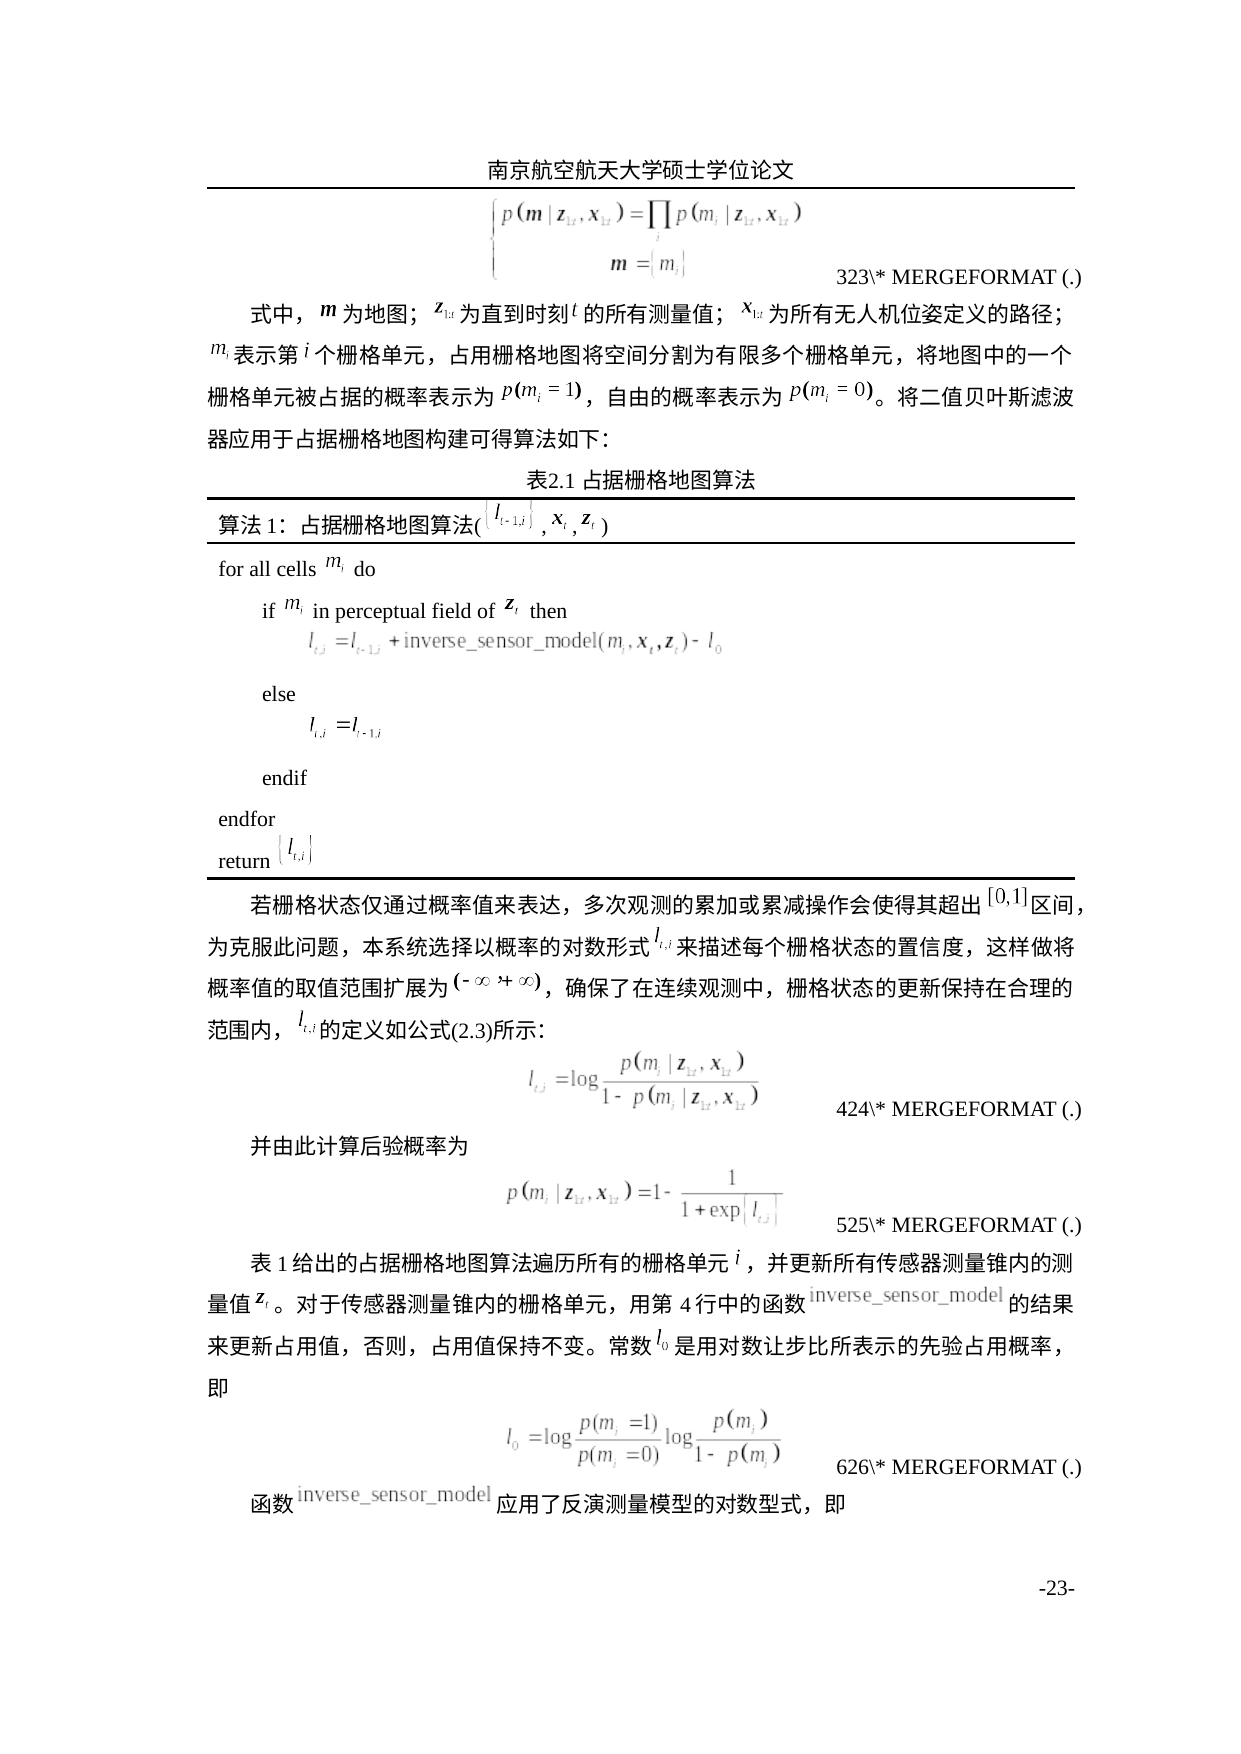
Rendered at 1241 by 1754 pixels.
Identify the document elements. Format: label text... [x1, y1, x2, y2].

table_cell endfor [207, 794, 1075, 835]
table_header 算法1：占据栅格地图算法(,,) [207, 500, 1075, 542]
table_cell if in perceptual field of then [207, 585, 1075, 627]
table_cell return [207, 835, 1075, 877]
text 若栅格状态仅通过概率值来表达，多次观测的累加或累减操作会使得其超出区间，为克服此问题，本系统选择以概率的对数形式来描述每个栅格状态的置信度，这样做将概率值的取值范围扩展为，确保了在连续观测中，栅格状态的更新保持在合理的范围内，的定义如公式(2.3)所示： [207, 880, 1075, 1047]
text 表2.1 占据栅格地图算法 [207, 456, 1075, 497]
text 函数应用了反演测量模型的对数型式，即 [207, 1479, 1075, 1521]
text 并由此计算后验概率为 [207, 1121, 1075, 1163]
table_cell [207, 710, 1075, 752]
table_cell [207, 627, 1075, 668]
table_cell else [207, 669, 1075, 710]
text 表1给出的占据栅格地图算法遍历所有的栅格单元，并更新所有传感器测量锥内的测量值。对于传感器测量锥内的栅格单元，用第4行中的函数的结果来更新占用值，否则，占用值保持不变。常数是用对数让步比所表示的先验占用概率，即 [207, 1238, 1075, 1404]
table_cell for all cells do [207, 544, 1075, 585]
table_cell endif [207, 752, 1075, 793]
text 式中，为地图；为直到时刻的所有测量值；为所有无人机位姿定义的路径；表示第个栅格单元，占用栅格地图将空间分割为有限多个栅格单元，将地图中的一个栅格单元被占据的概率表示为，自由的概率表示为。将二值贝叶斯滤波器应用于占据栅格地图构建可得算法如下： [207, 289, 1075, 456]
